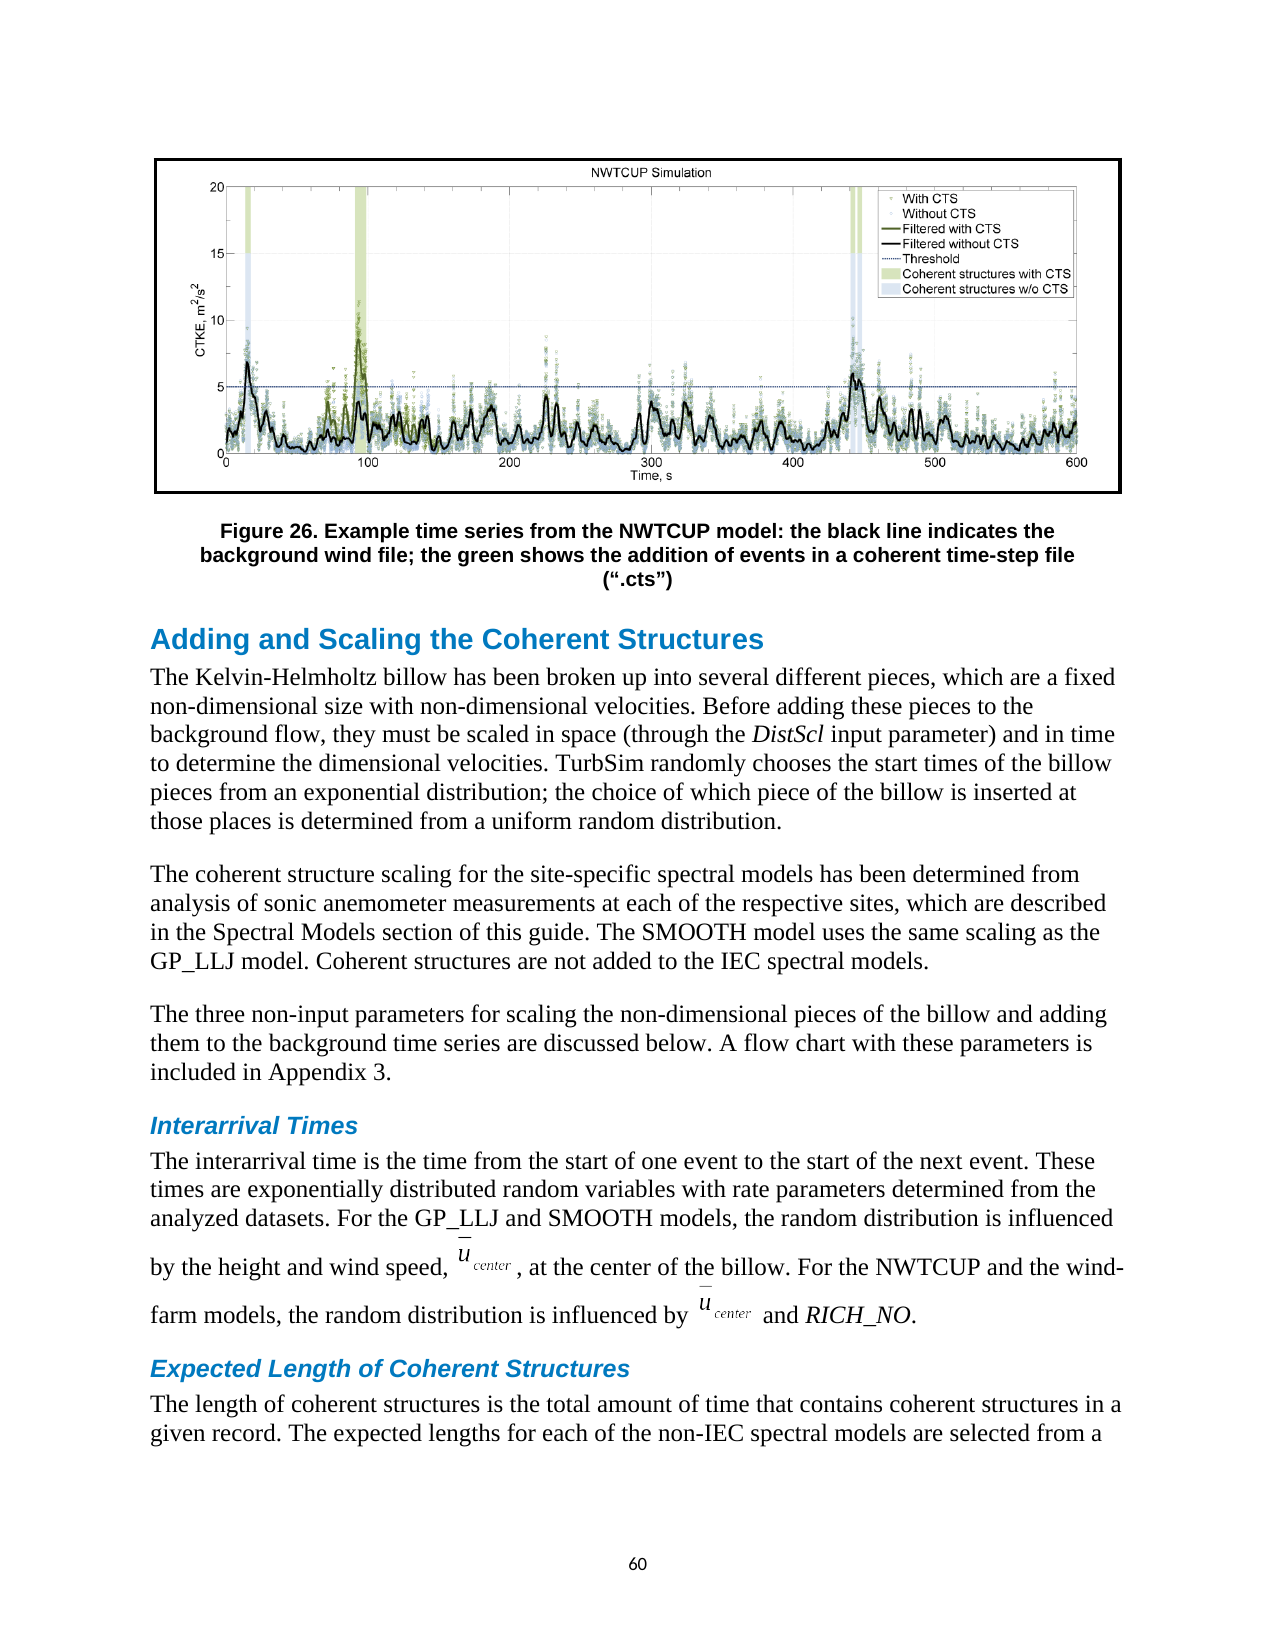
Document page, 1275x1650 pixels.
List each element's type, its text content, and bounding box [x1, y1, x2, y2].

text The interarrival time is the time from the start of one event to the start of the next event. These times are exponentially distributed random variables with rate parameters determined from the analyzed datasets. For the GP_LLJ and SMOOTH models, the random distribution is influenced by the height and wind speed, , at the center of the billow. For the NWTCUP and the wind-farm models, the random distribution is influenced by and RICH_NO. [150, 1146, 1125, 1329]
text The three non-input parameters for scaling the non-dimensional pieces of the billow and adding them to the background time series are discussed below. A flow chart with these parameters is included in Appendix C. [150, 999, 1125, 1086]
text The coherent structure scaling for the site-specific spectral models has been determined from analysis of sonic anemometer measurements at each of the respective sites, which are described in the Spectral Models section of this guide. The SMOOTH model uses the same scaling as the GP_LLJ model. Coherent structures are not added to the IEC spectral models. [150, 859, 1125, 974]
text Interarrival Times [150, 1111, 1125, 1139]
text Adding and Scaling the Coherent Structures [150, 622, 1125, 656]
text Expected Length of Coherent Structures [150, 1354, 1125, 1383]
text The Kelvin-Helmholtz billow has been broken up into several different pieces, which are a fixed non-dimensional size with non-dimensional velocities. Before adding these pieces to the background flow, they must be scaled in space (through the DistScl input parameter) and in time to determine the dimensional velocities. TurbSim randomly chooses the start times of the billow pieces from an exponential distribution; the choice of which piece of the billow is inserted at those places is determined from a uniform random distribution. [150, 662, 1125, 834]
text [150, 1389, 1125, 1446]
picture [180, 162, 1096, 489]
